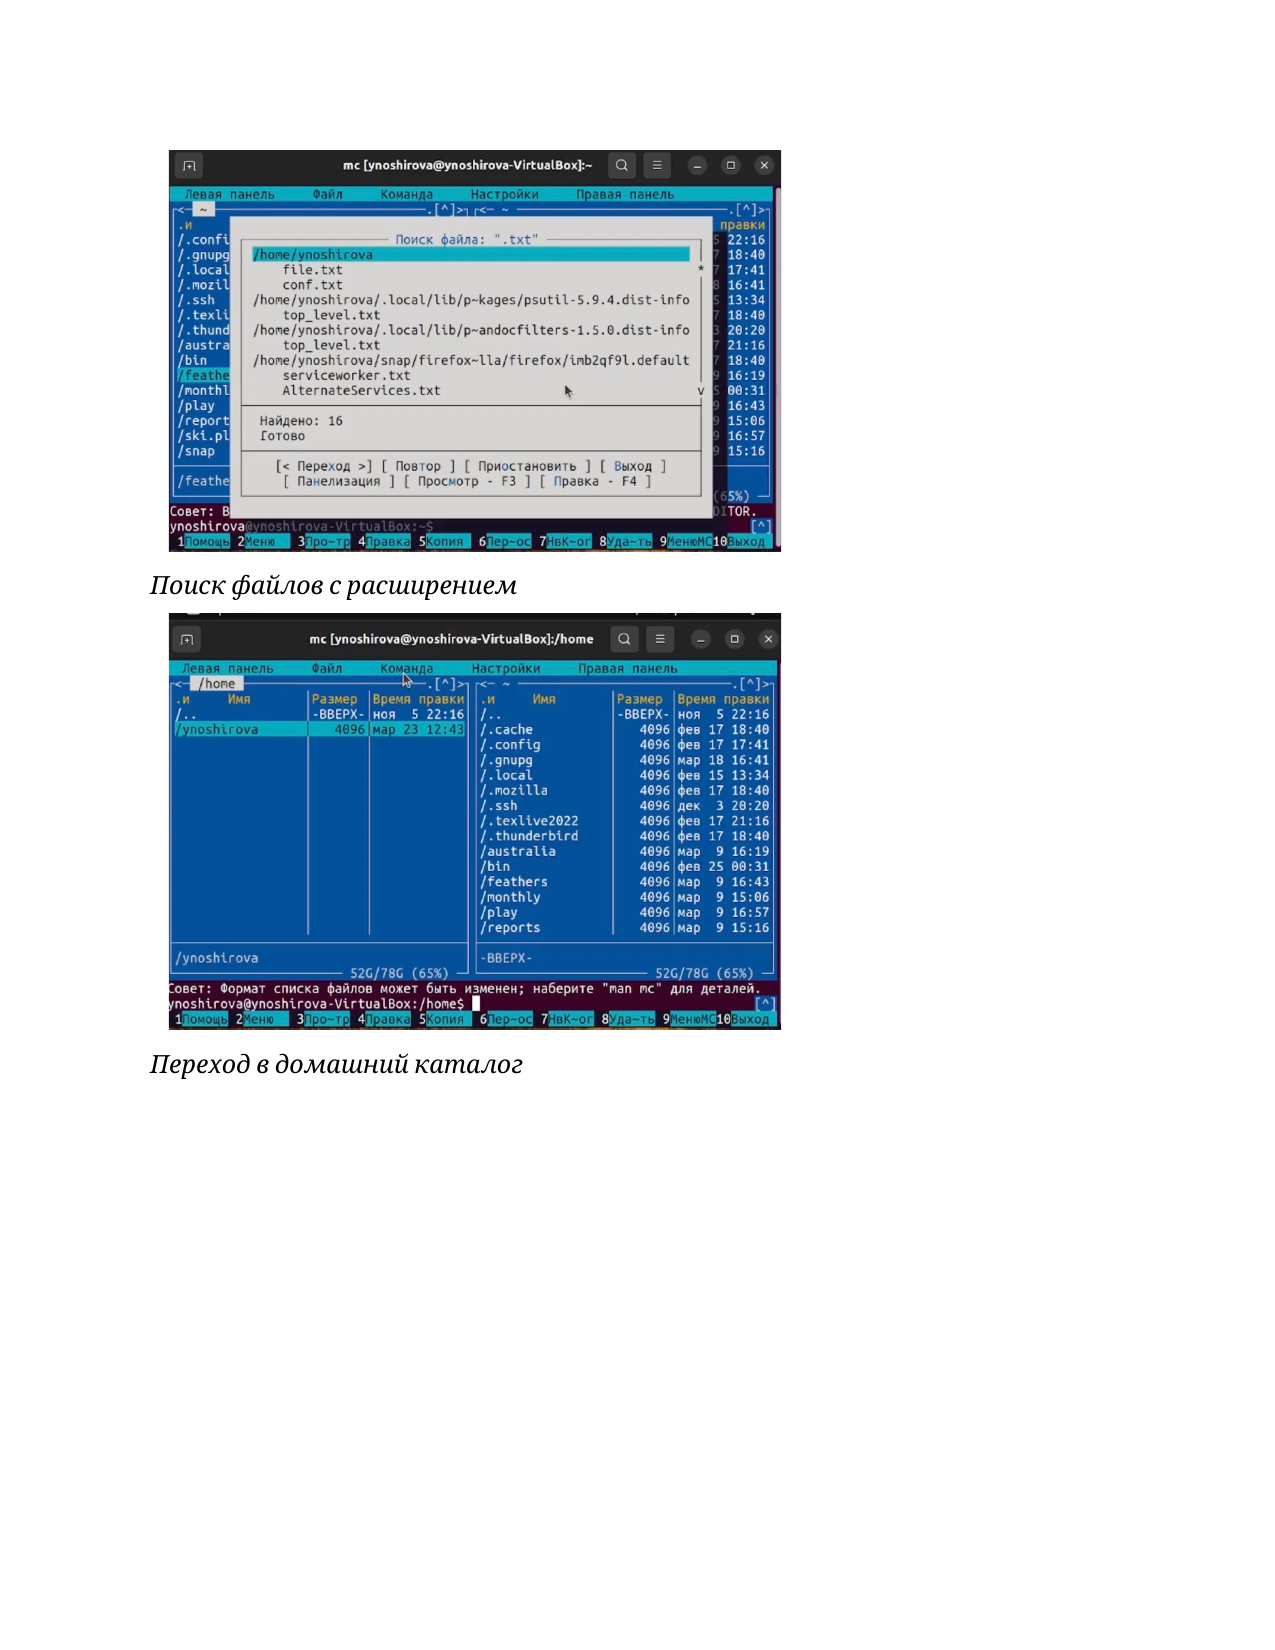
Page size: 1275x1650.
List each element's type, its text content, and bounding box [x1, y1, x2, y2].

text Переход в домашний каталог [150, 1051, 1125, 1080]
text Поиск файлов с расширением [150, 572, 1125, 601]
